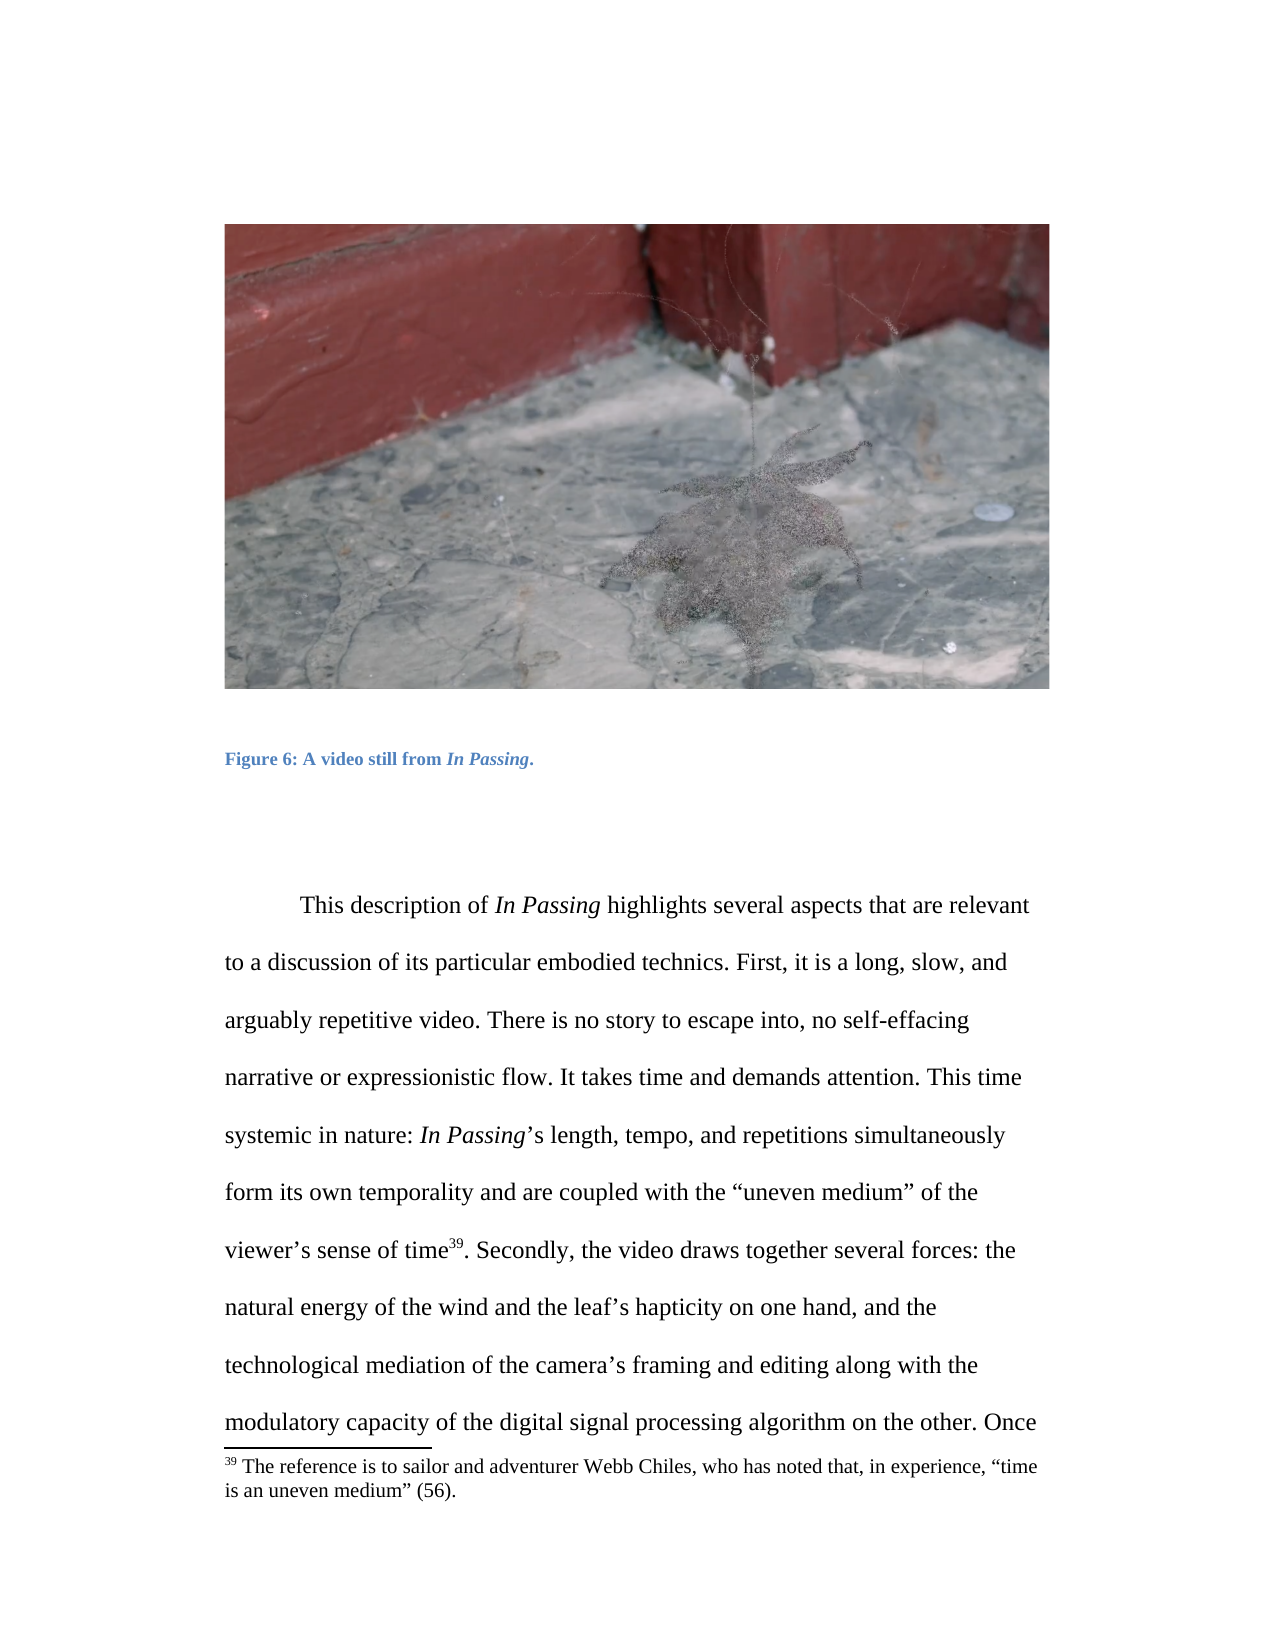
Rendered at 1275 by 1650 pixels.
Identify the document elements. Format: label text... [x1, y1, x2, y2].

picture [224, 224, 1050, 689]
text Figure 6: A video still from In Passing. [224, 748, 1051, 770]
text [224, 890, 1051, 1436]
